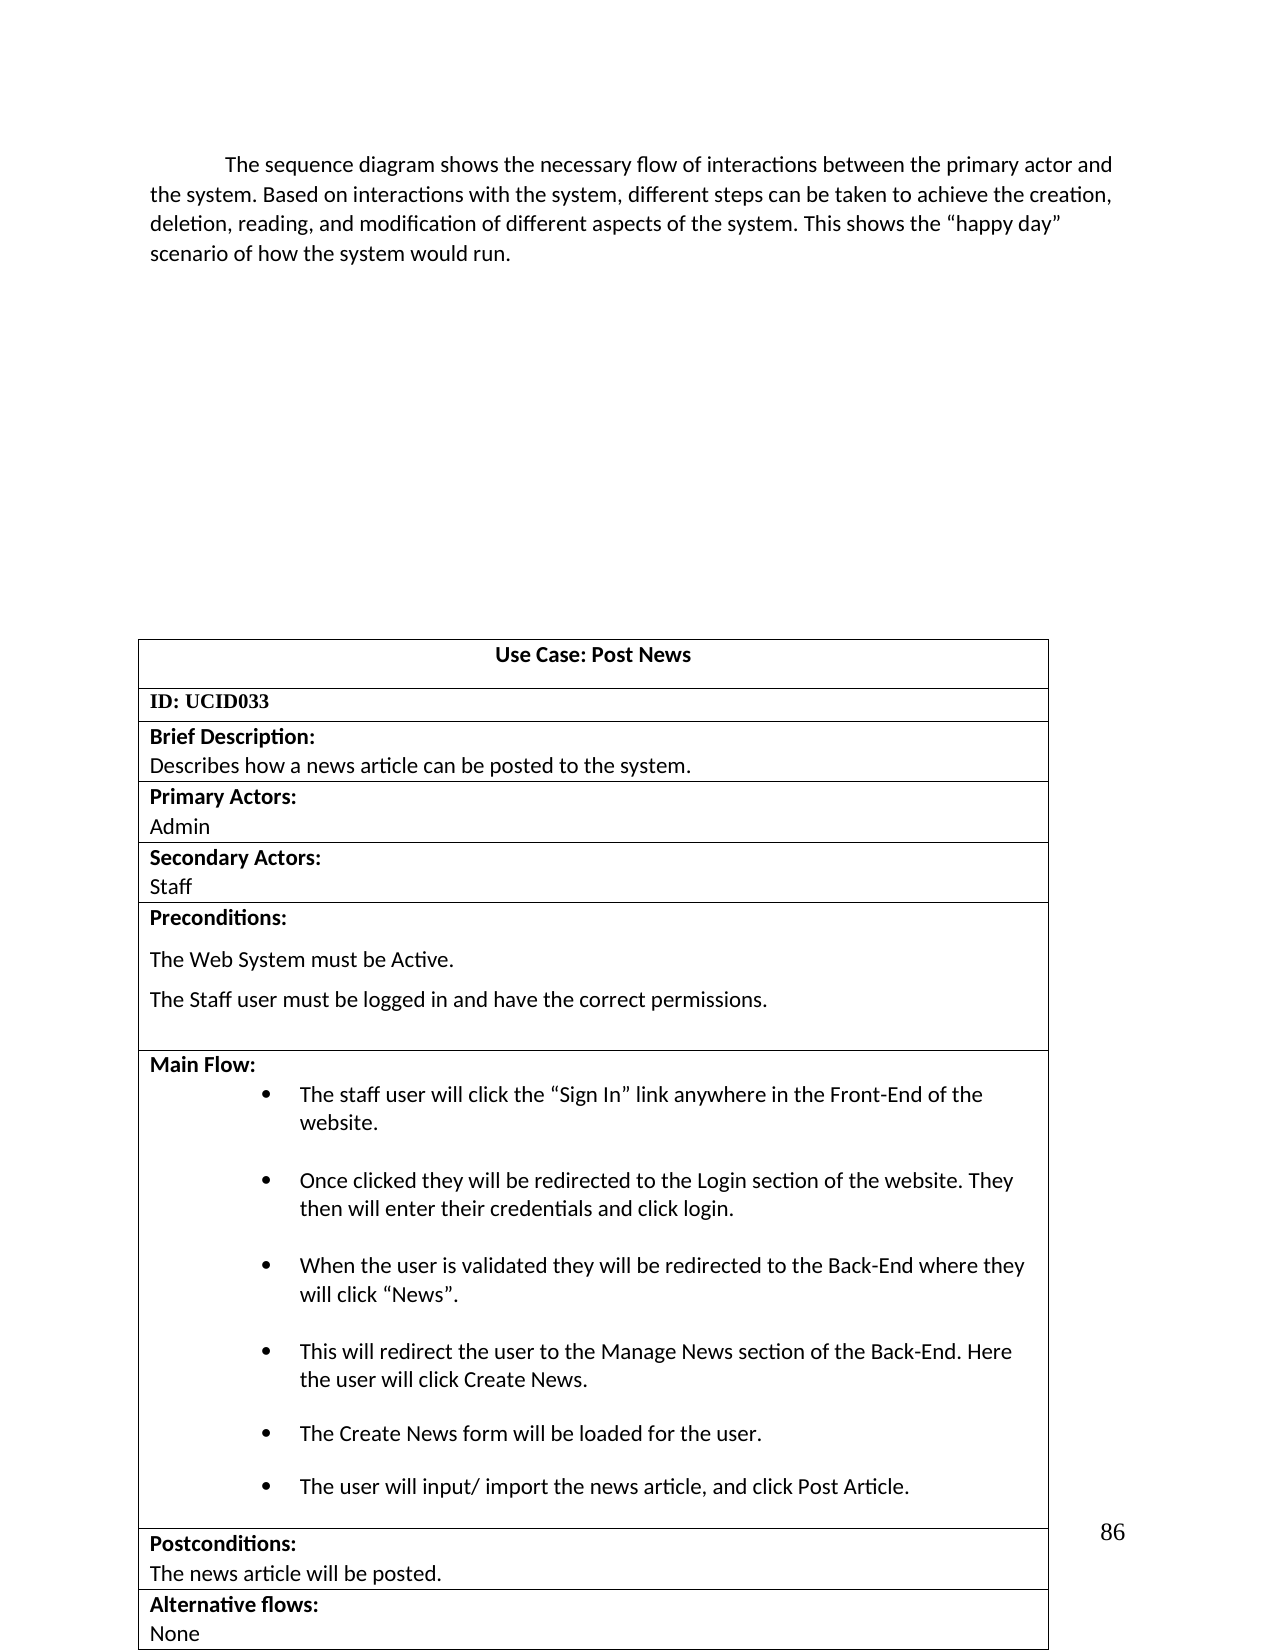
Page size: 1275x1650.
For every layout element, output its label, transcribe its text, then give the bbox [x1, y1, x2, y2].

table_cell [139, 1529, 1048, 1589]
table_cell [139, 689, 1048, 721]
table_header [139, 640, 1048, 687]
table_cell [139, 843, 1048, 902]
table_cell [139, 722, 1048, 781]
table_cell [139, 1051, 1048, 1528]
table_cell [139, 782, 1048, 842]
text The sequence diagram shows the necessary flow of interactions between the primary actor and the system. Based on interactions with the system, different steps can be taken to achieve the creation, deletion, reading, and modification of different aspects of the system. This shows the “happy day” scenario of how the system would run. [150, 150, 1125, 267]
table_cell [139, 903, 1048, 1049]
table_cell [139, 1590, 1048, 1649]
